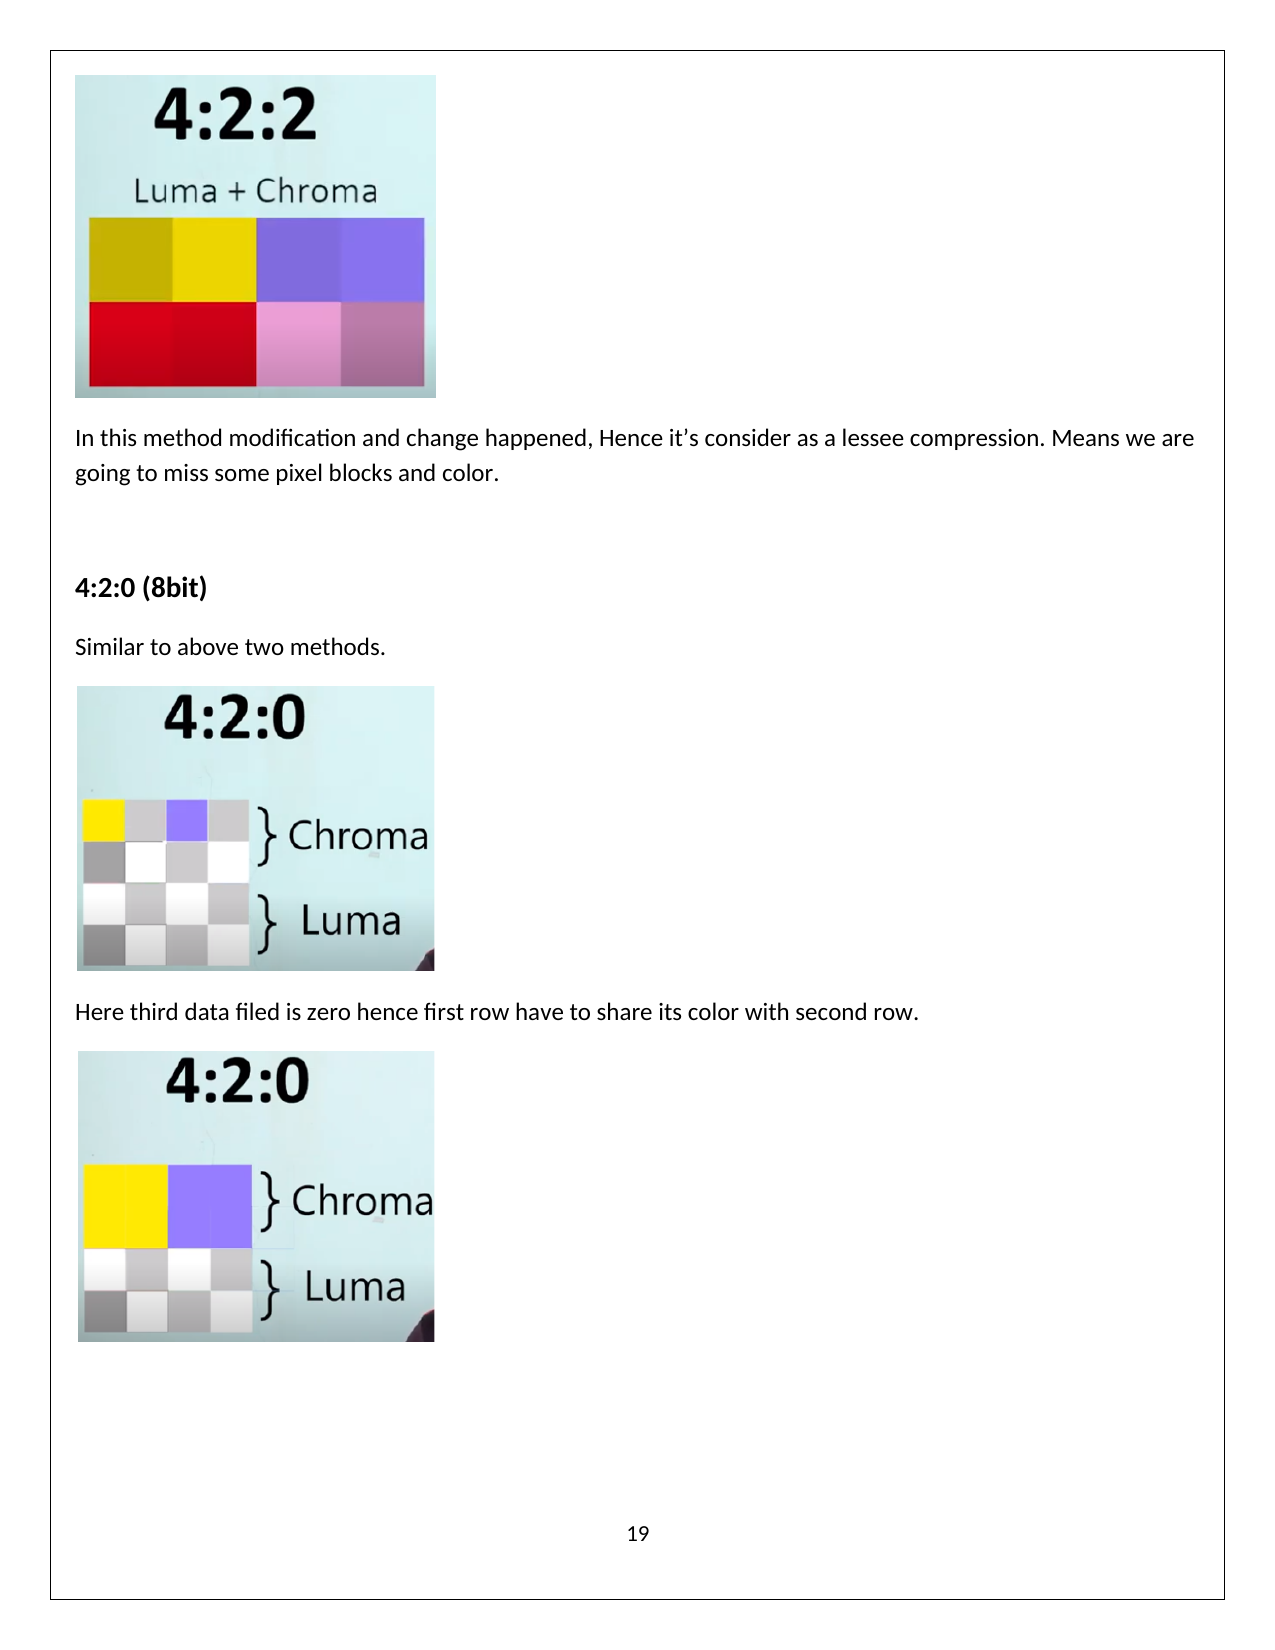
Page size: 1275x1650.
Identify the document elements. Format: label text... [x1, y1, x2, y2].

text Similar to above two methods. [75, 631, 1200, 661]
text Here third data filed is zero hence first row have to share its color with second row. [75, 996, 1200, 1026]
text In this method modification and change happened, Hence it’s consider as a lessee compression. Means we are going to miss some pixel blocks and color. [75, 422, 1200, 488]
picture [75, 686, 435, 971]
picture [75, 75, 436, 398]
picture [75, 1051, 435, 1342]
text 4:2:0 (8bit) [75, 569, 1200, 604]
